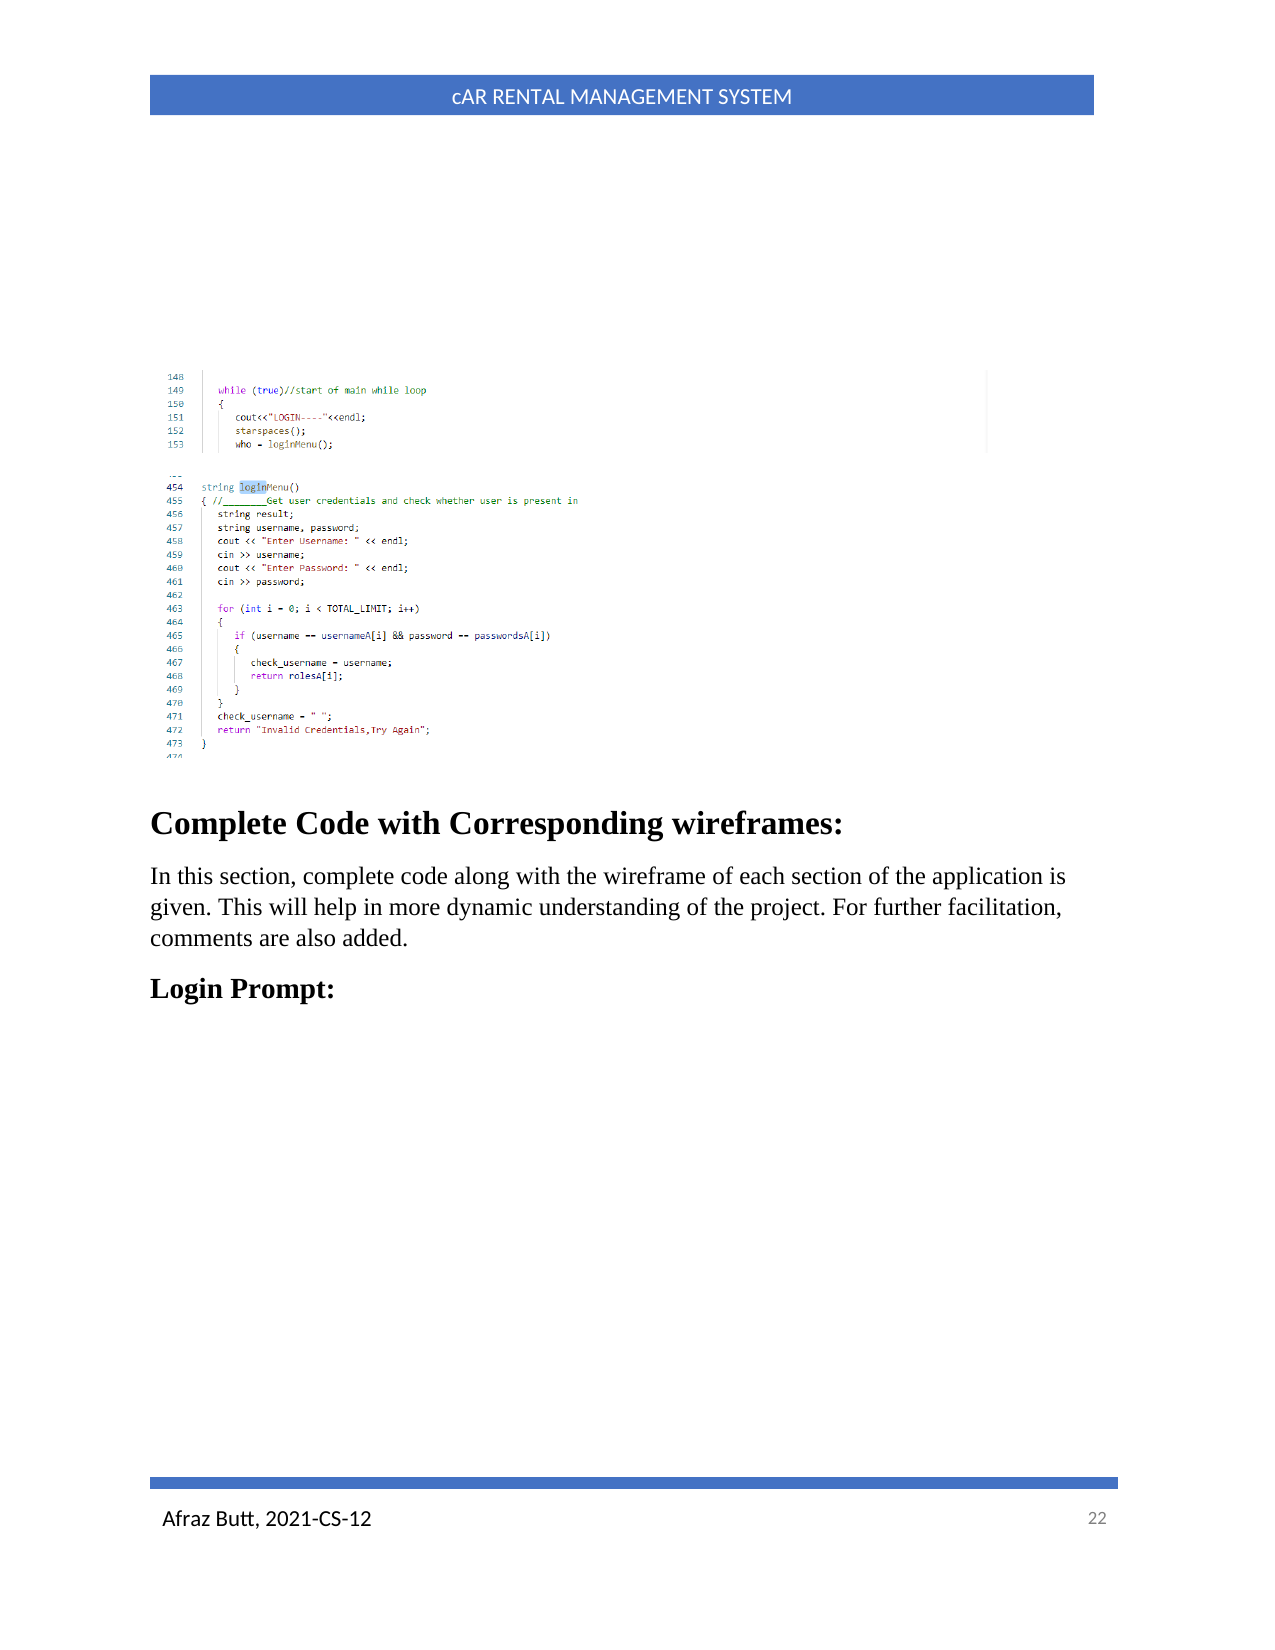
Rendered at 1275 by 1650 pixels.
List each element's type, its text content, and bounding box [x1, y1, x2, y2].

picture [150, 476, 988, 758]
text Login Prompt: [150, 971, 1118, 1004]
picture [150, 370, 988, 453]
text Complete Code with Corresponding wireframes: [150, 684, 1118, 841]
text In this section, complete code along with the wireframe of each section of the application is given. This will help in more dynamic understanding of the project. For further facilitation, comments are also added. [150, 861, 1118, 952]
